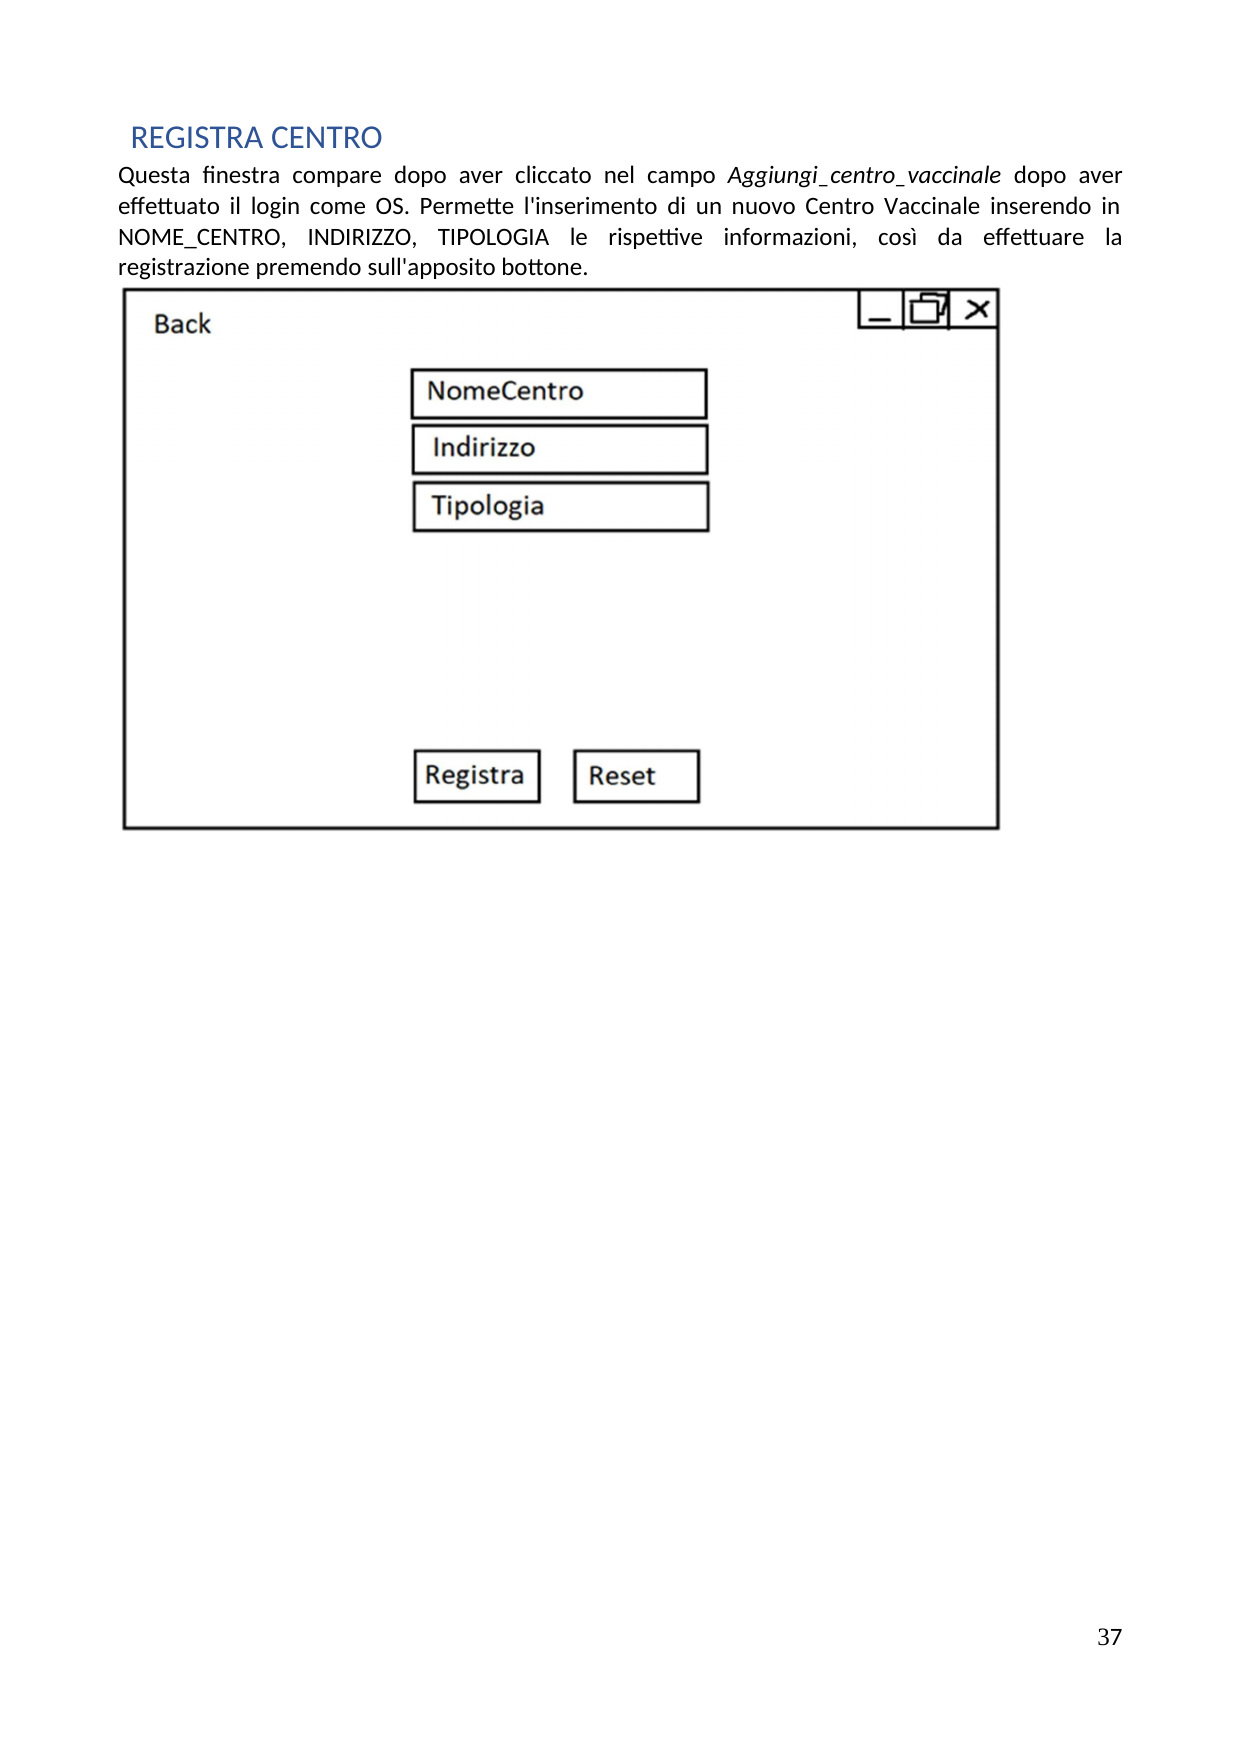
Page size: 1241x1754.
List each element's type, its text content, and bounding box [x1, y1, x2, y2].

subtitle REGISTRA CENTRO [130, 116, 1146, 157]
picture [121, 285, 1002, 832]
text Questa finestra compare dopo aver cliccato nel campo Aggiungi_centro_vaccinale dopo aver effettuato il login come OS. Permette l'inserimento di un nuovo Centro Vaccinale inserendo in NOME_CENTRO, INDIRIZZO, TIPOLOGIA le rispettive informazioni, così da effettuare la registrazione premendo sull'apposito bottone. [118, 159, 1122, 282]
